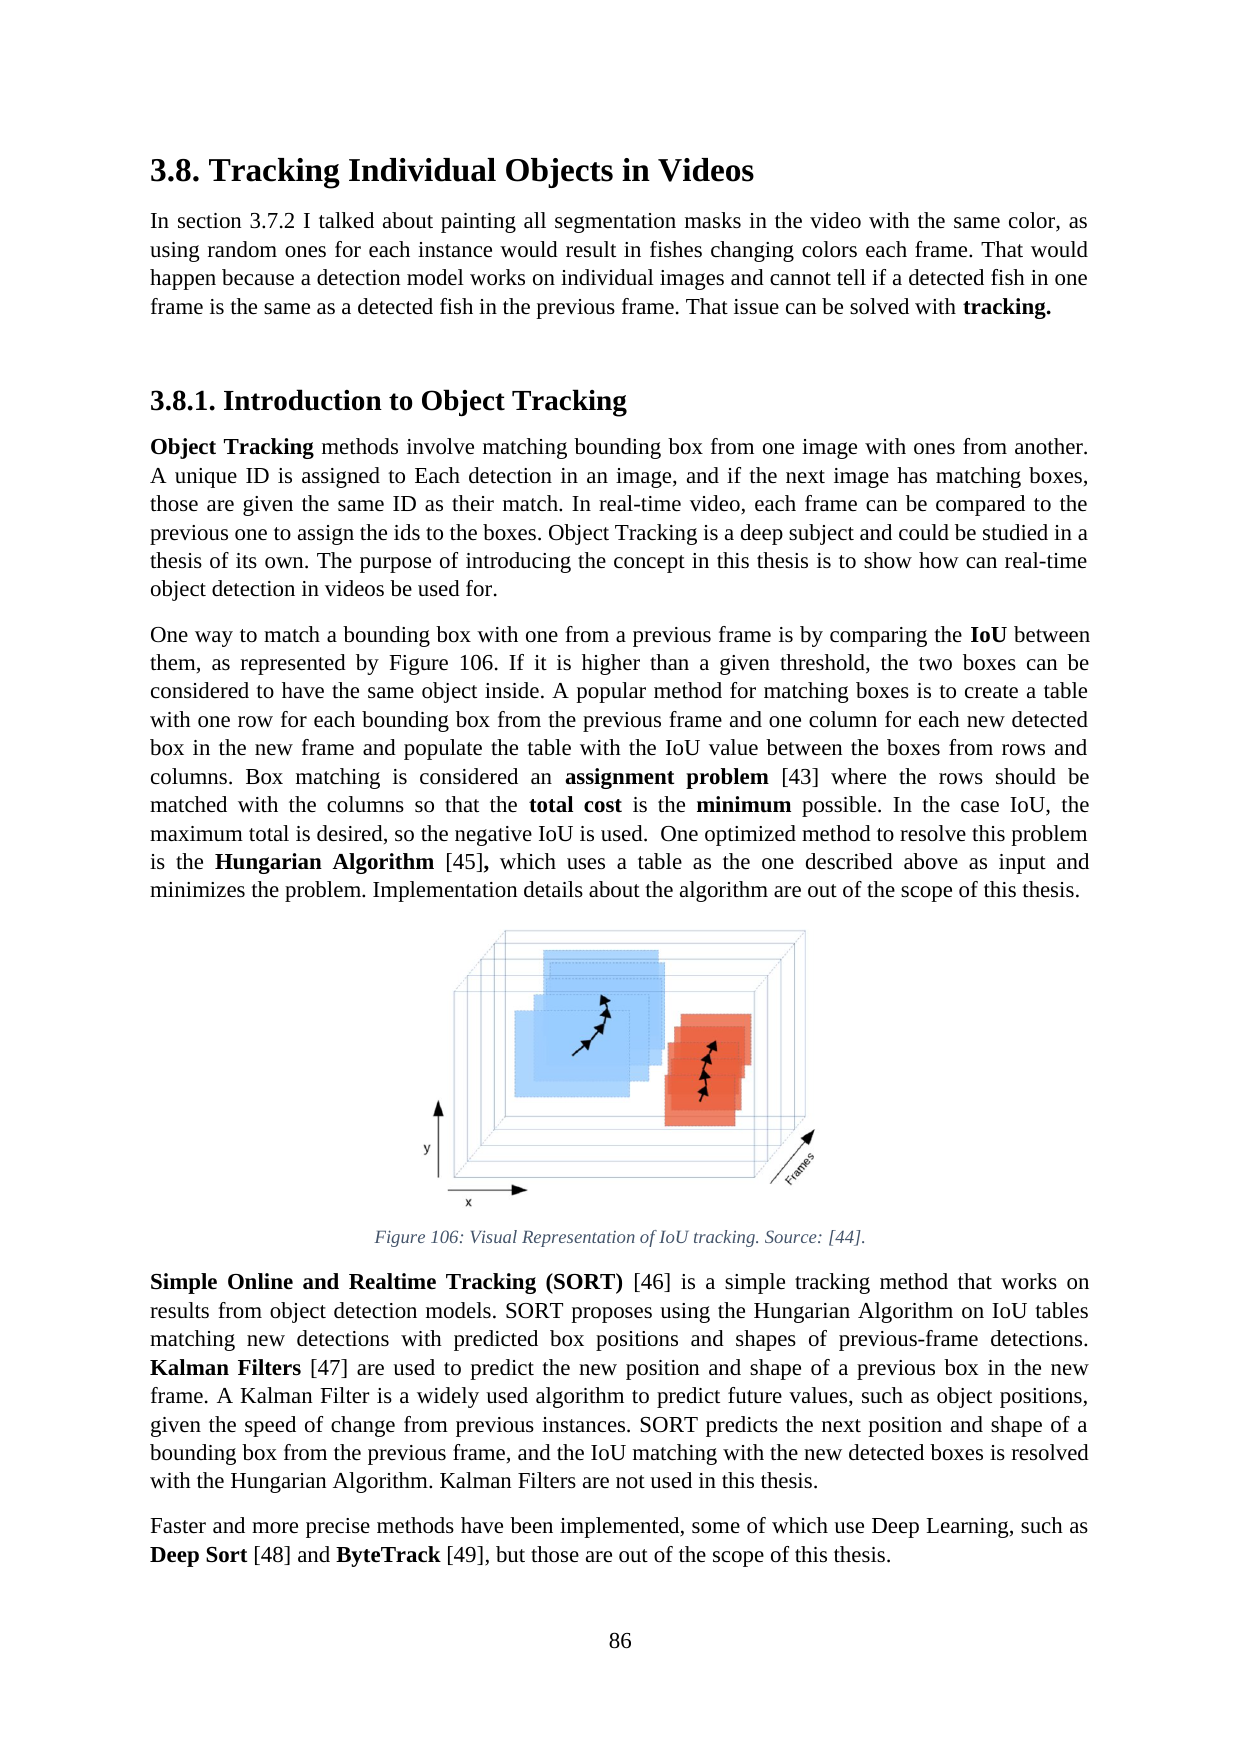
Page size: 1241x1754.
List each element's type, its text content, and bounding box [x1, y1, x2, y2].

text Figure 106: Visual Representation of IoU tracking. Source: [45]. [150, 1226, 1090, 1248]
subtitle 3.8.1. Introduction to Object Tracking [150, 383, 1090, 417]
text In section 3.7.2 I talked about painting all segmentation masks in the video with the same color, as using random ones for each instance would result in fishes changing colors each frame. That would happen because a detection model works on individual images and cannot tell if a detected fish in one frame is the same as a detected fish in the previous frame. That issue can be solved with tracking. [150, 207, 1090, 319]
subtitle 3.8. Tracking Individual Objects in Videos [150, 150, 1090, 188]
text Faster and more precise methods have been implemented, some of which use Deep Learning, such as Deep Sort [48] and ByteTrack [49], but those are out of the scope of this thesis. [150, 1513, 1090, 1567]
picture [418, 921, 822, 1208]
text Simple Online and Realtime Tracking (SORT) [46] is a simple tracking method that works on results from object detection models. SORT proposes using the Hungarian Algorithm on IoU tables matching new detections with predicted box positions and shapes of previous-frame detections. Kalman Filters [47] are used to predict the new position and shape of a previous box in the new frame. A Kalman Filter is a widely used algorithm to predict future values, such as object positions, given the speed of change from previous instances. SORT predicts the next position and shape of a bounding box from the previous frame, and the IoU matching with the new detected boxes is resolved with the Hungarian Algorithm. Kalman Filters are not used in this thesis. [150, 1268, 1090, 1494]
text Object Tracking methods involve matching bounding box from one image with ones from another. A unique ID is assigned to Each detection in an image, and if the next image has matching boxes, those are given the same ID as their match. In real-time video, each frame can be compared to the previous one to assign the ids to the boxes. Object Tracking is a deep subject and could be studied in a thesis of its own. The purpose of introducing the concept in this thesis is to show how can real-time object detection in videos be used for. [150, 433, 1090, 602]
text One way to match a bounding box with one from a previous frame is by comparing the IoU between them, as represented by Figure 106. If it is higher than a given threshold, the two boxes can be considered to have the same object inside. A popular method for matching boxes is to create a table with one row for each bounding box from the previous frame and one column for each new detected box in the new frame and populate the table with the IoU value between the boxes from rows and columns. Box matching is considered an assignment problem [43] where the rows should be matched with the columns so that the total cost is the minimum possible. In the case IoU, the maximum total is desired, so the negative IoU is used. One optimized method to resolve this problem is the Hungarian Algorithm [45], which uses a table as the one described above as input and minimizes the problem. Implementation details about the algorithm are out of the scope of this thesis. [150, 621, 1090, 903]
